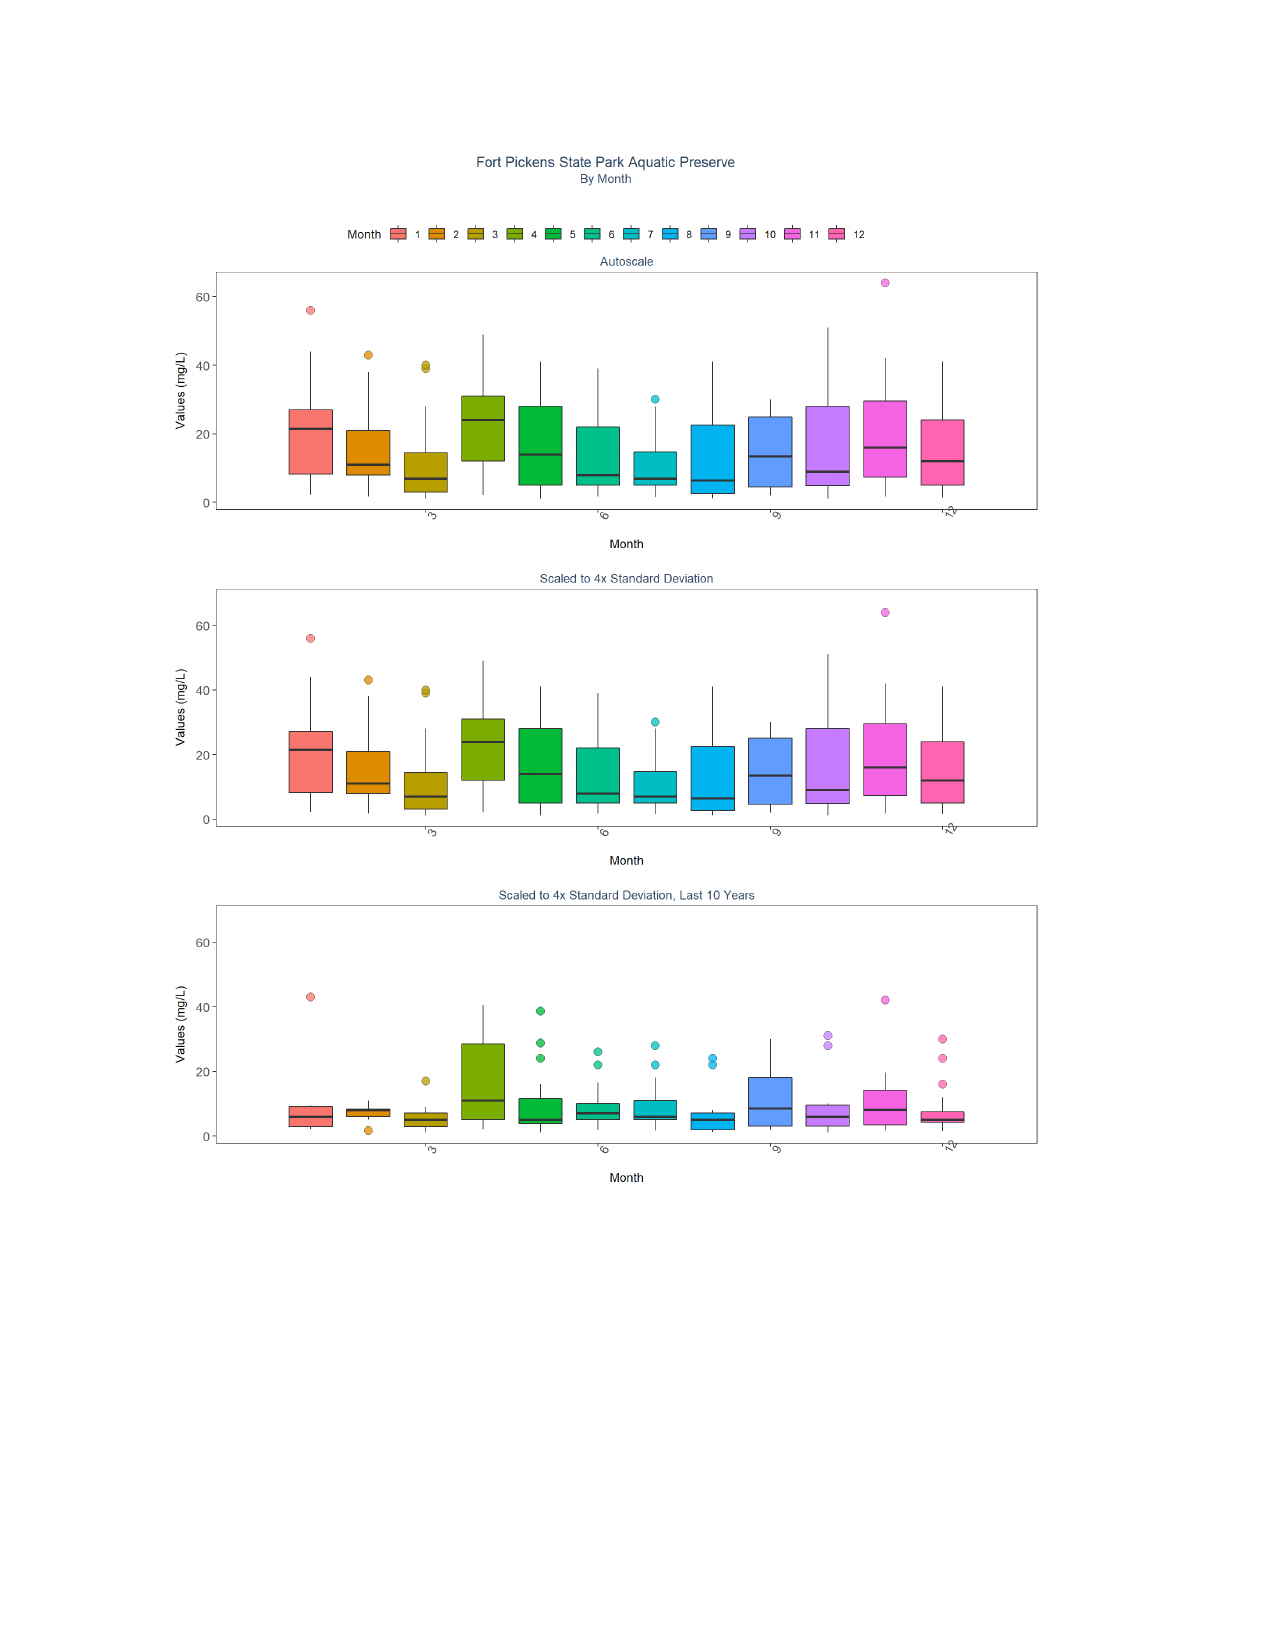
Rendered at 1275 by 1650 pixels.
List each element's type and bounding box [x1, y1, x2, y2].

picture [168, 150, 1044, 1200]
